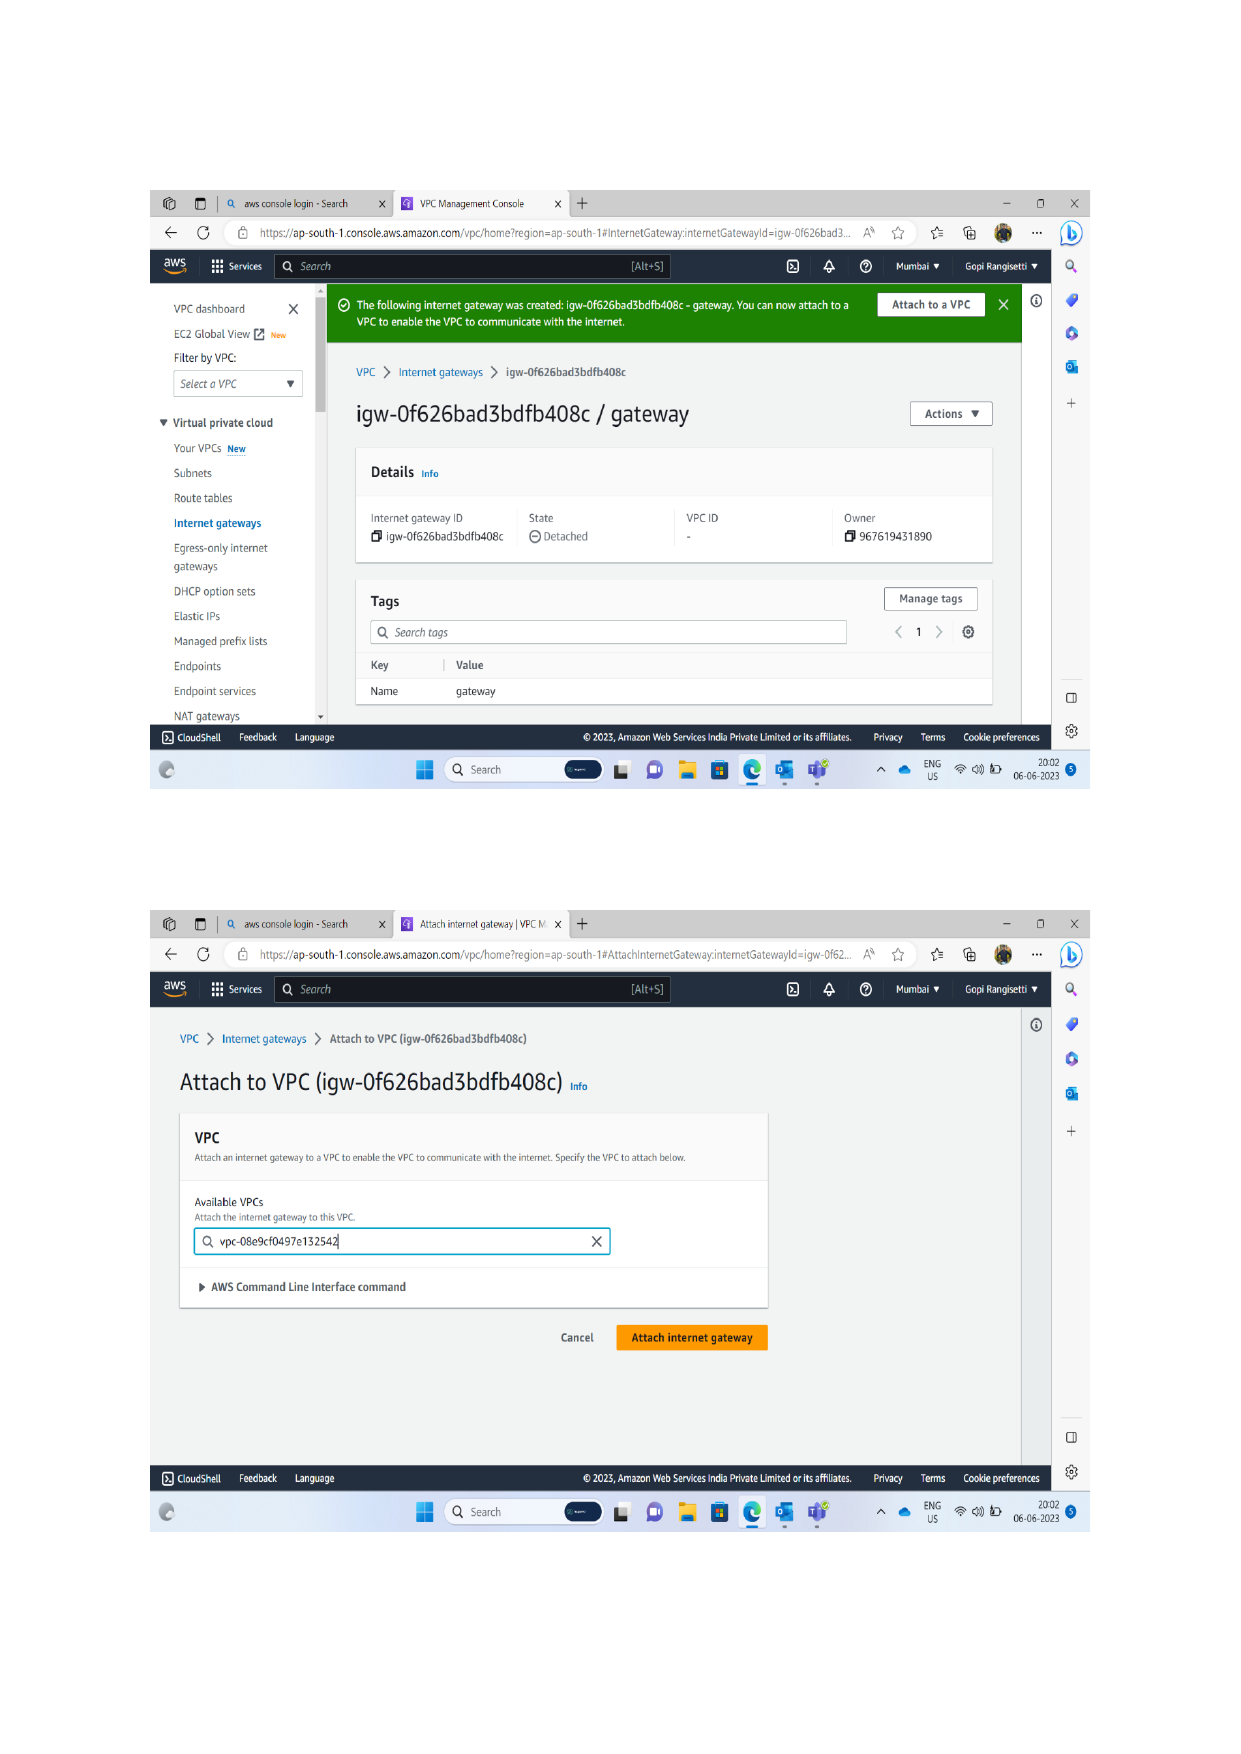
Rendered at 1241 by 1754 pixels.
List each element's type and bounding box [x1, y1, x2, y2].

picture [150, 910, 1091, 1532]
picture [150, 190, 1091, 789]
